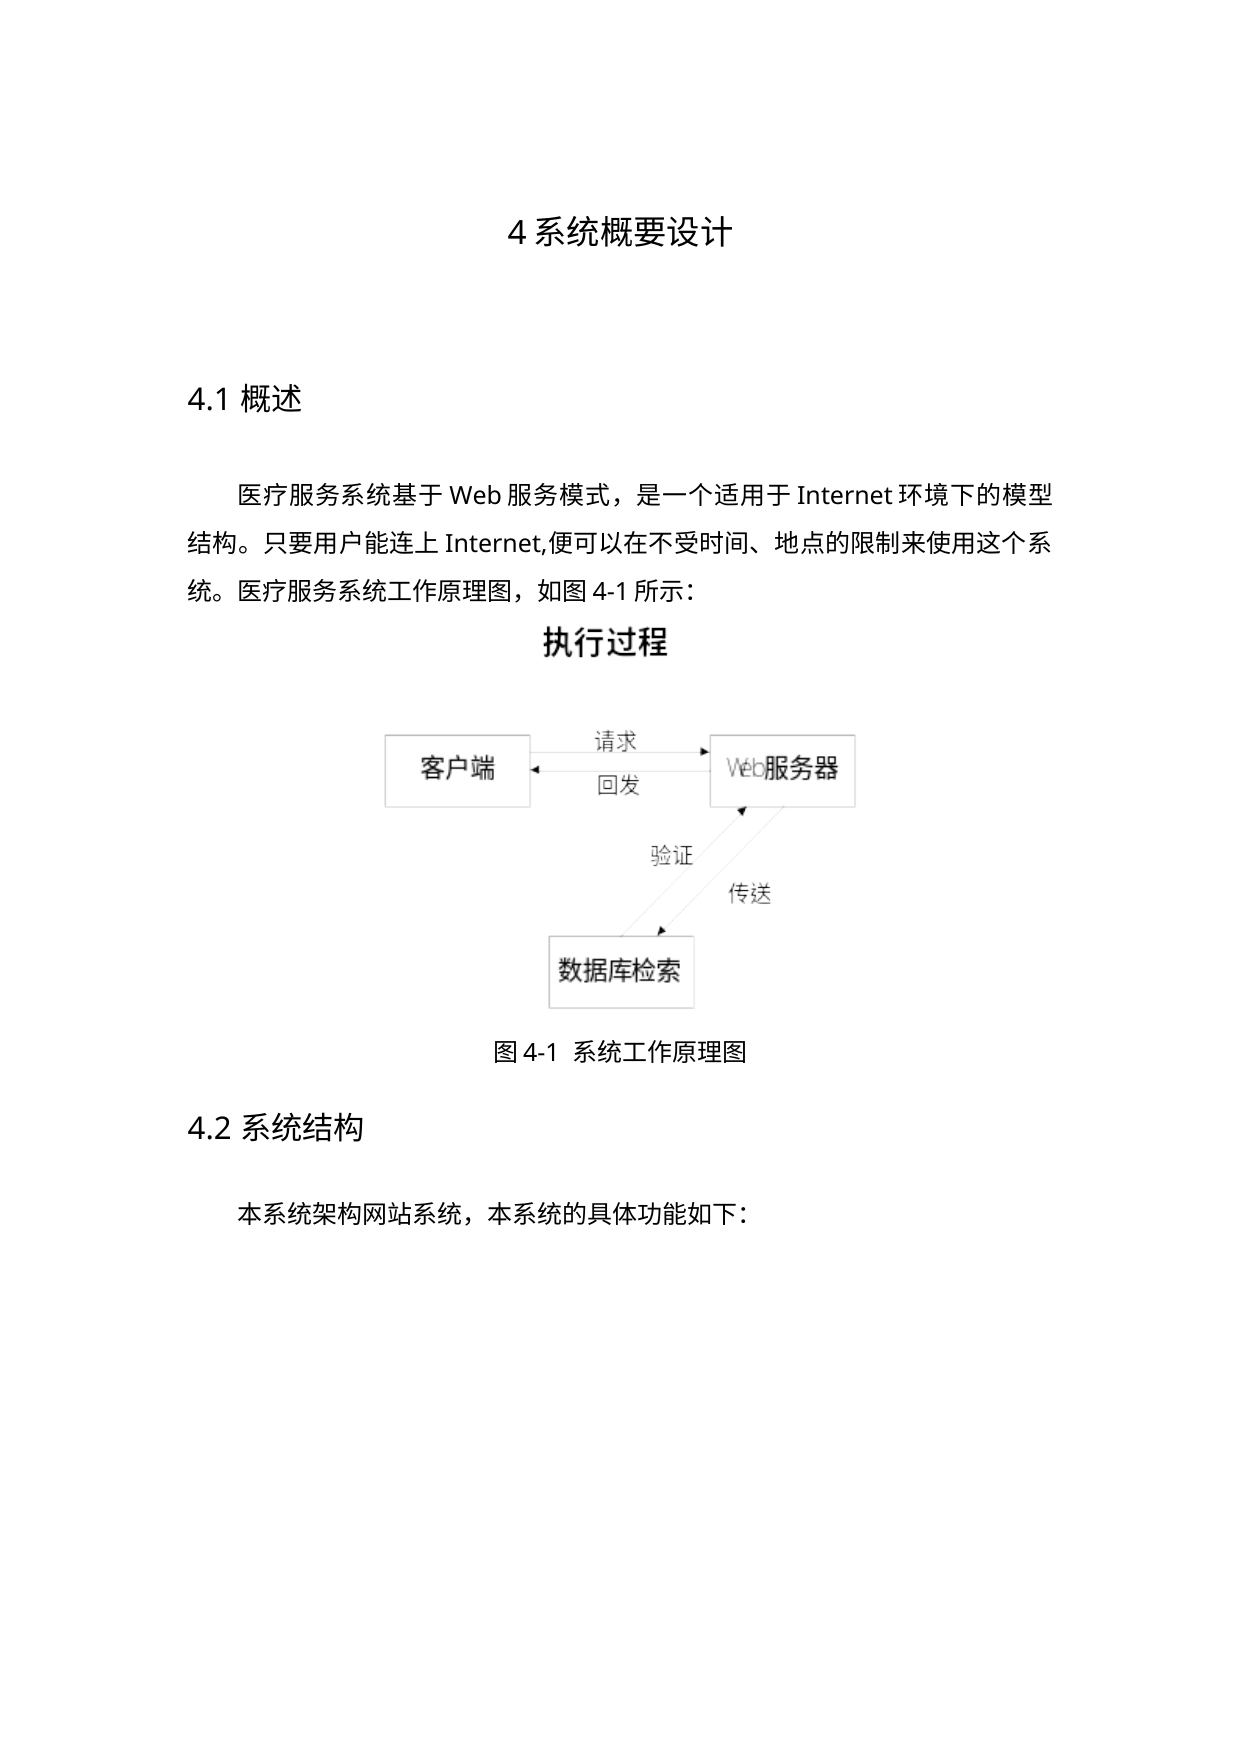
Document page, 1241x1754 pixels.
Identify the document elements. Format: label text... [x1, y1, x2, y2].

text 图4-1 系统工作原理图 [187, 1032, 1053, 1068]
text 医疗服务系统基于Web服务模式，是一个适用于Internet环境下的模型结构。只要用户能连上Internet,便可以在不受时间、地点的限制来使用这个系统。医疗服务系统工作原理图，如图4-1所示： [187, 466, 1053, 610]
subtitle 4.1 概述 [187, 364, 1053, 429]
subtitle 4系统概要设计 [187, 197, 1053, 262]
text 本系统架构网站系统，本系统的具体功能如下： [187, 1195, 1053, 1231]
subtitle 4.2 系统结构 [187, 1093, 1053, 1158]
